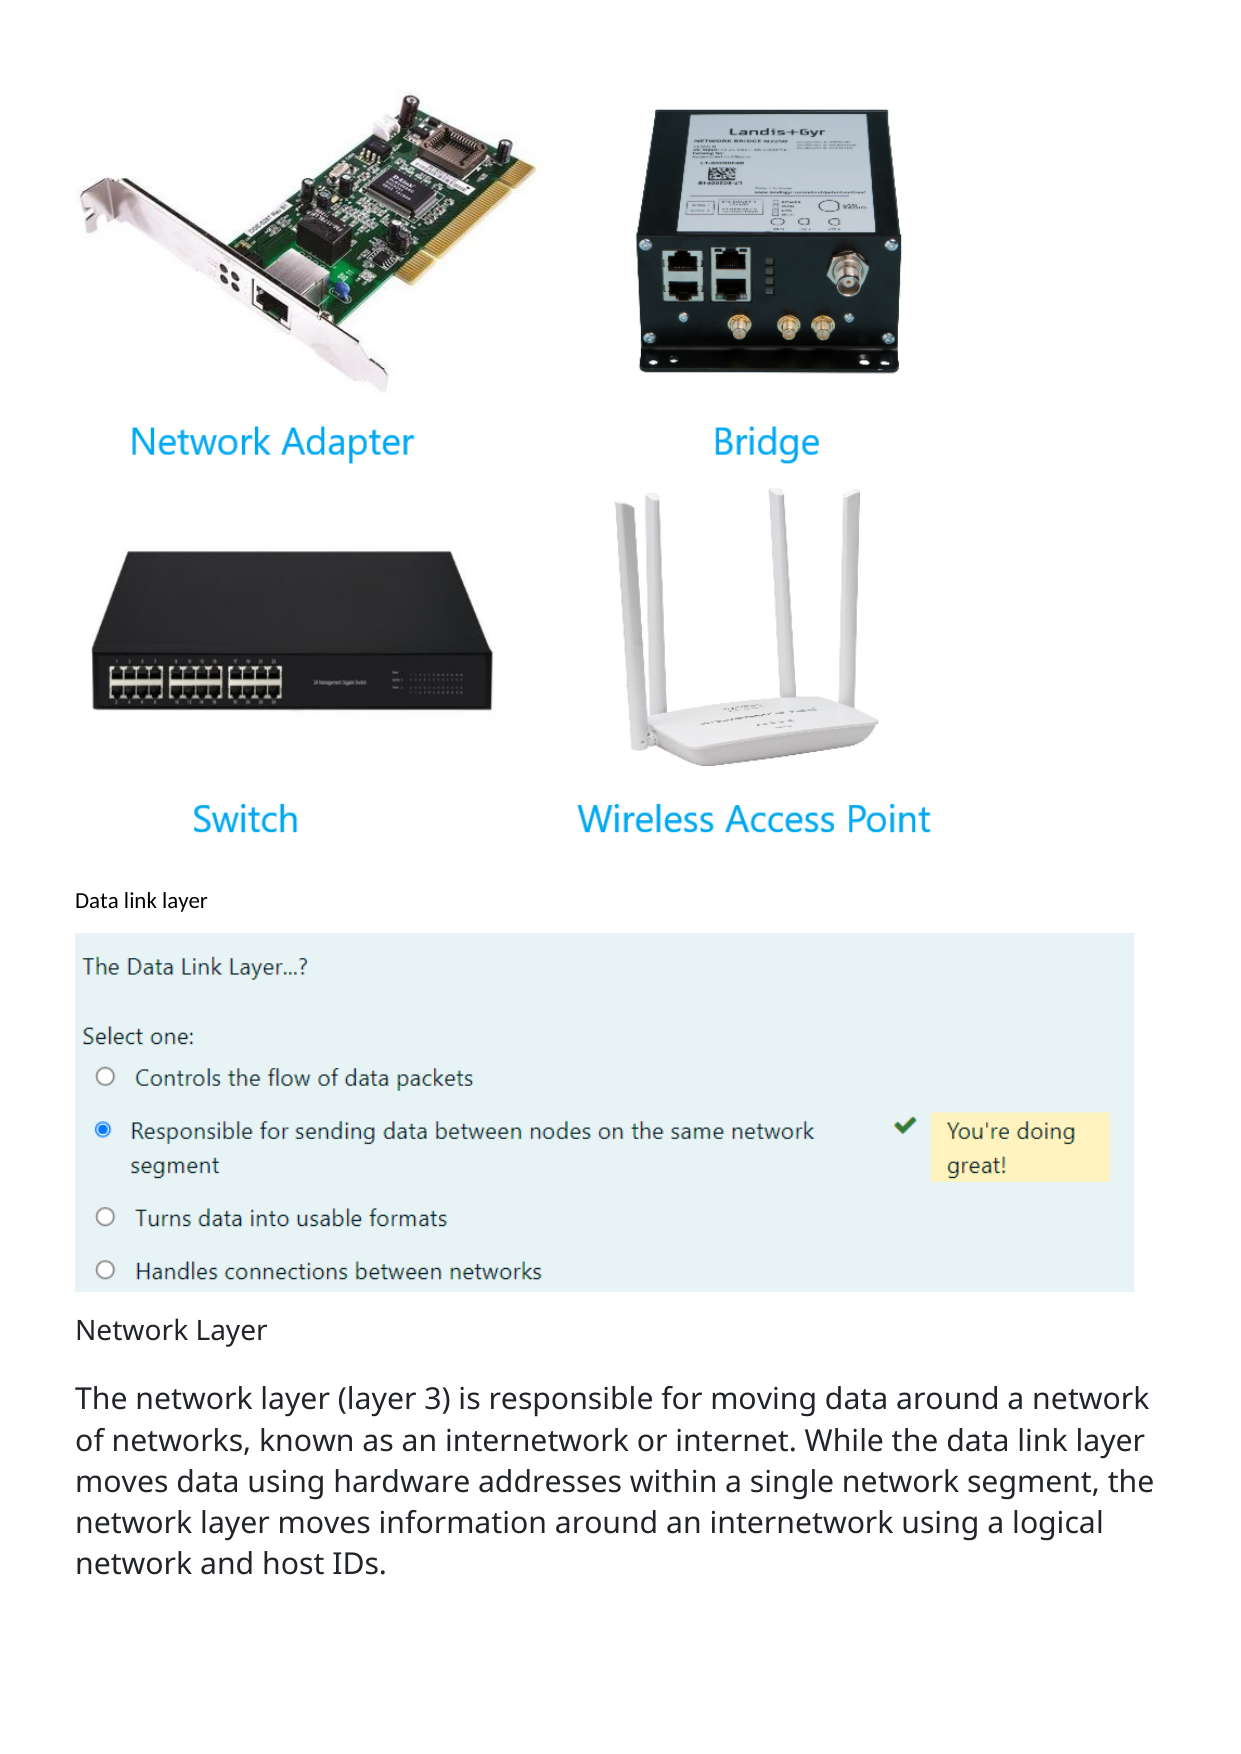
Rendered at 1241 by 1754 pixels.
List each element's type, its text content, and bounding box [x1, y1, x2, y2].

picture [75, 75, 976, 868]
text Data link layer [75, 887, 1165, 914]
picture [75, 933, 1135, 1292]
text The network layer (layer 3) is responsible for moving data around a network of networks, known as an internetwork or internet. While the data link layer moves data using hardware addresses within a single network segment, the network layer moves information around an internetwork using a logical network and host IDs. [75, 1377, 1165, 1583]
subtitle Network Layer [75, 1310, 1165, 1348]
